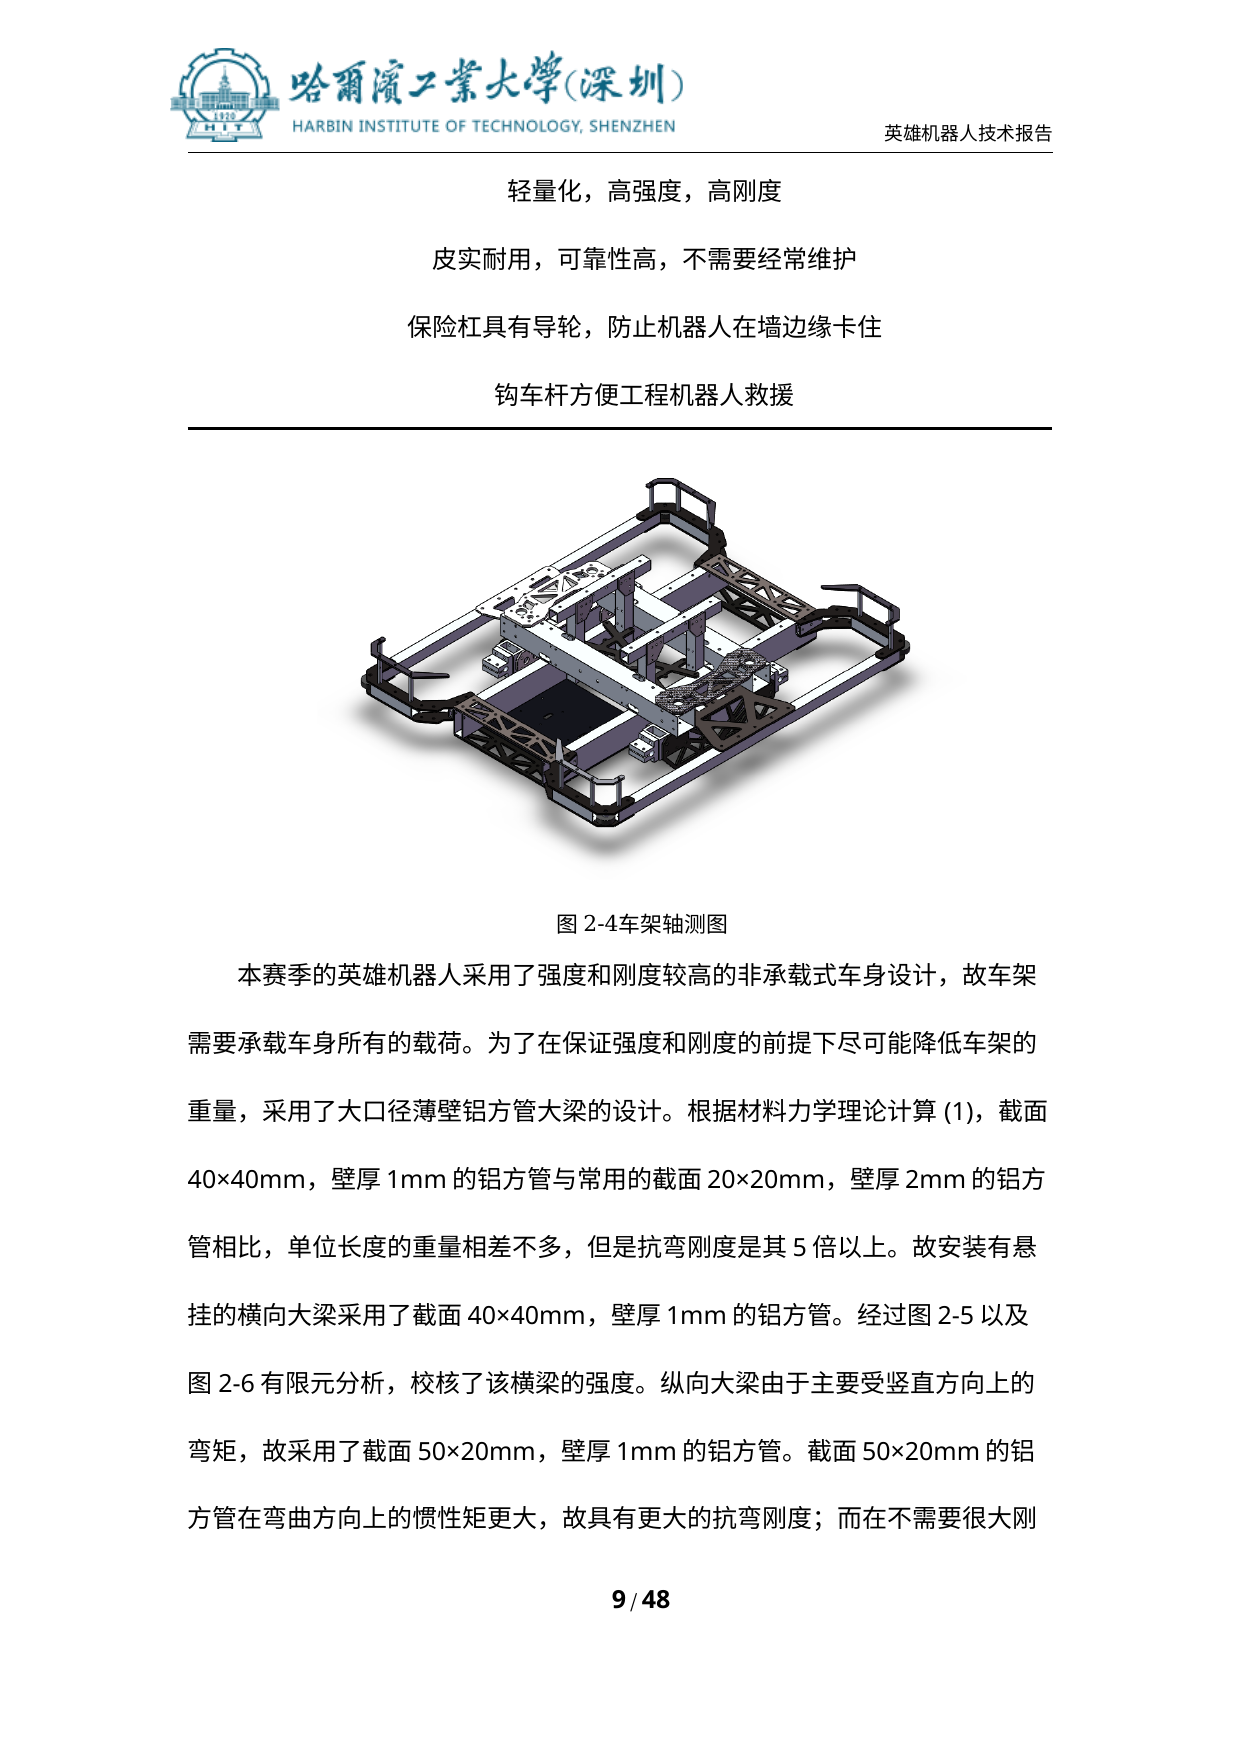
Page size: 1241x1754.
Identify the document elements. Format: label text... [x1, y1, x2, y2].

table_cell 保险杠具有导轮，防止机器人在墙边缘卡住 [188, 291, 1052, 359]
picture [170, 48, 683, 142]
table_cell 皮实耐用，可靠性高，不需要经常维护 [188, 224, 1052, 291]
picture [317, 464, 974, 880]
table_cell 轻量化，高强度，高刚度 [188, 155, 1052, 223]
table_cell 钩车杆方便工程机器人救援 [188, 359, 1052, 427]
